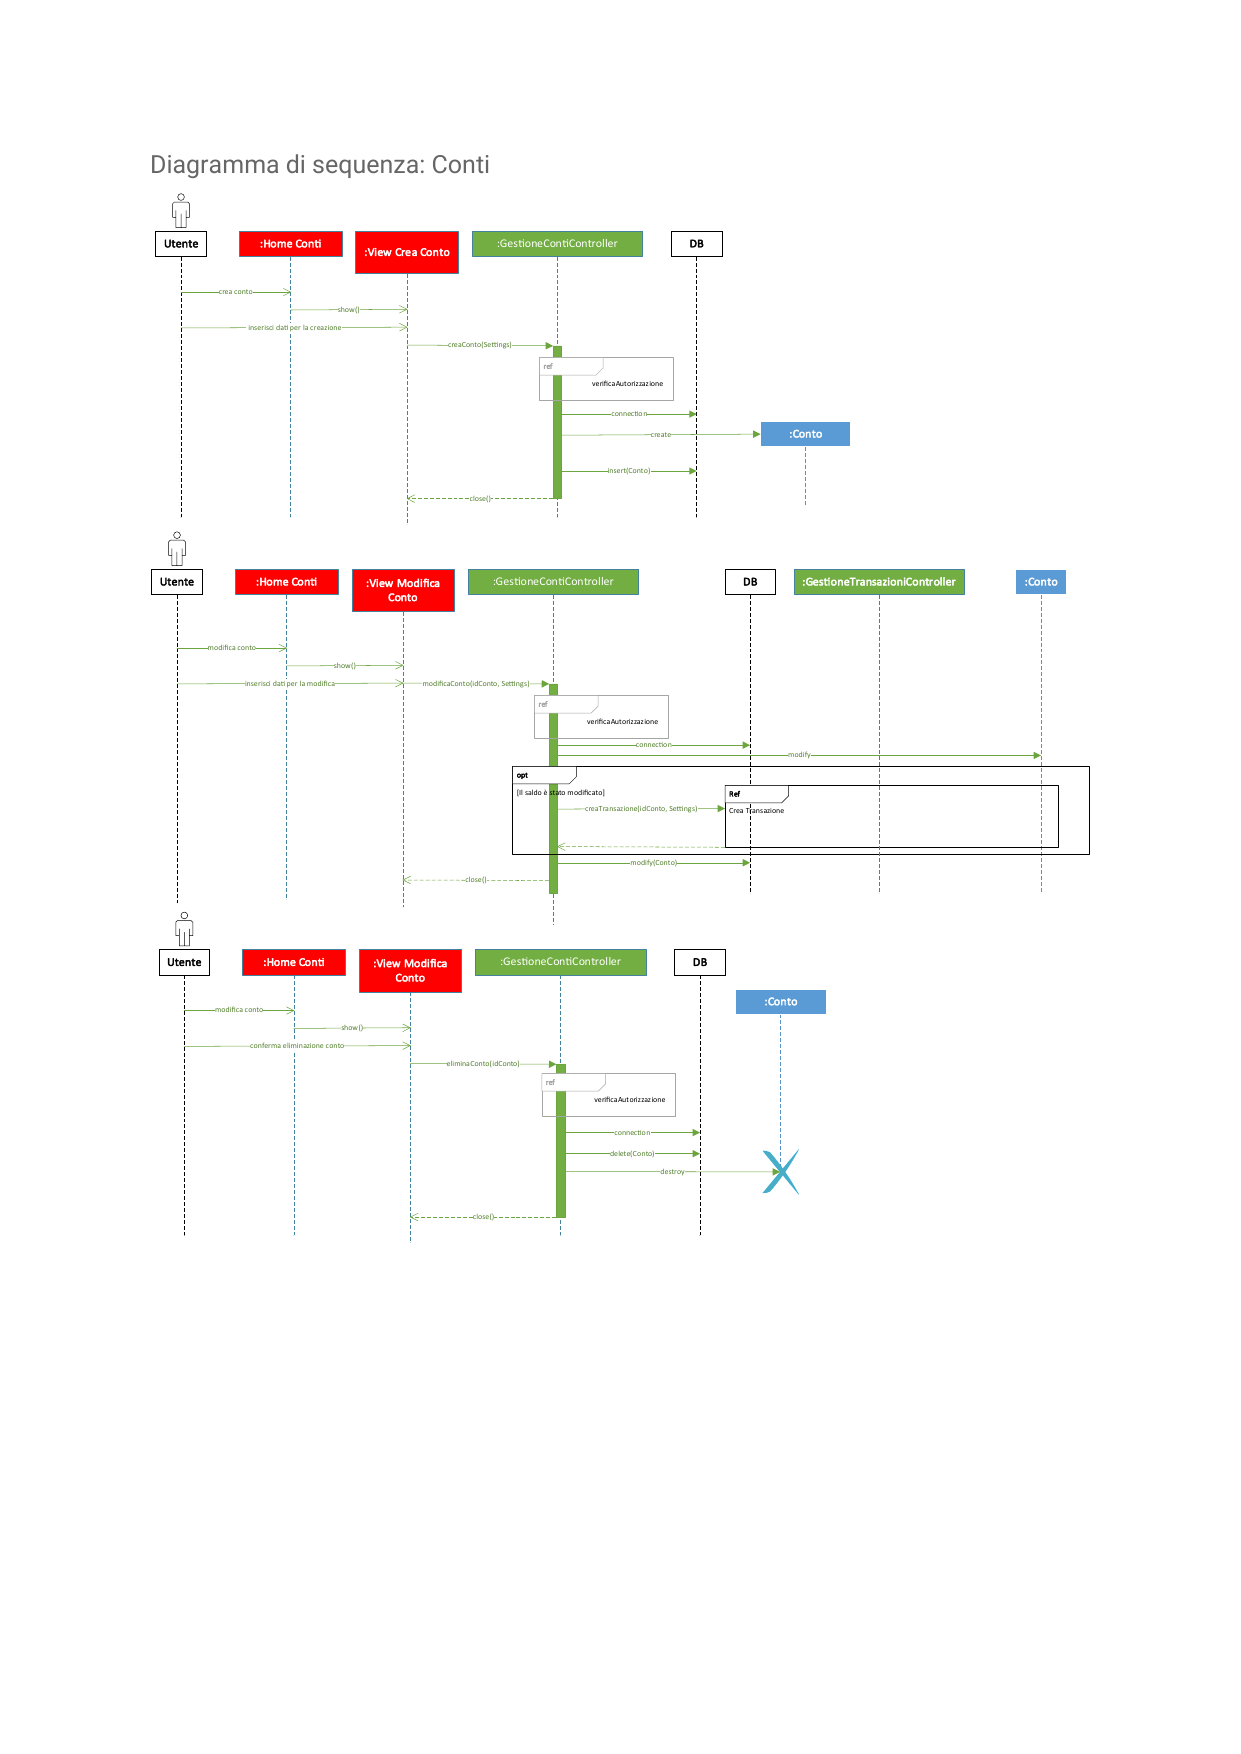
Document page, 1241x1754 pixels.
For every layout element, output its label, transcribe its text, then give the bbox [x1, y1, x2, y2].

picture [762, 1149, 799, 1195]
subtitle Diagramma di sequenza: Conti [150, 150, 1090, 179]
